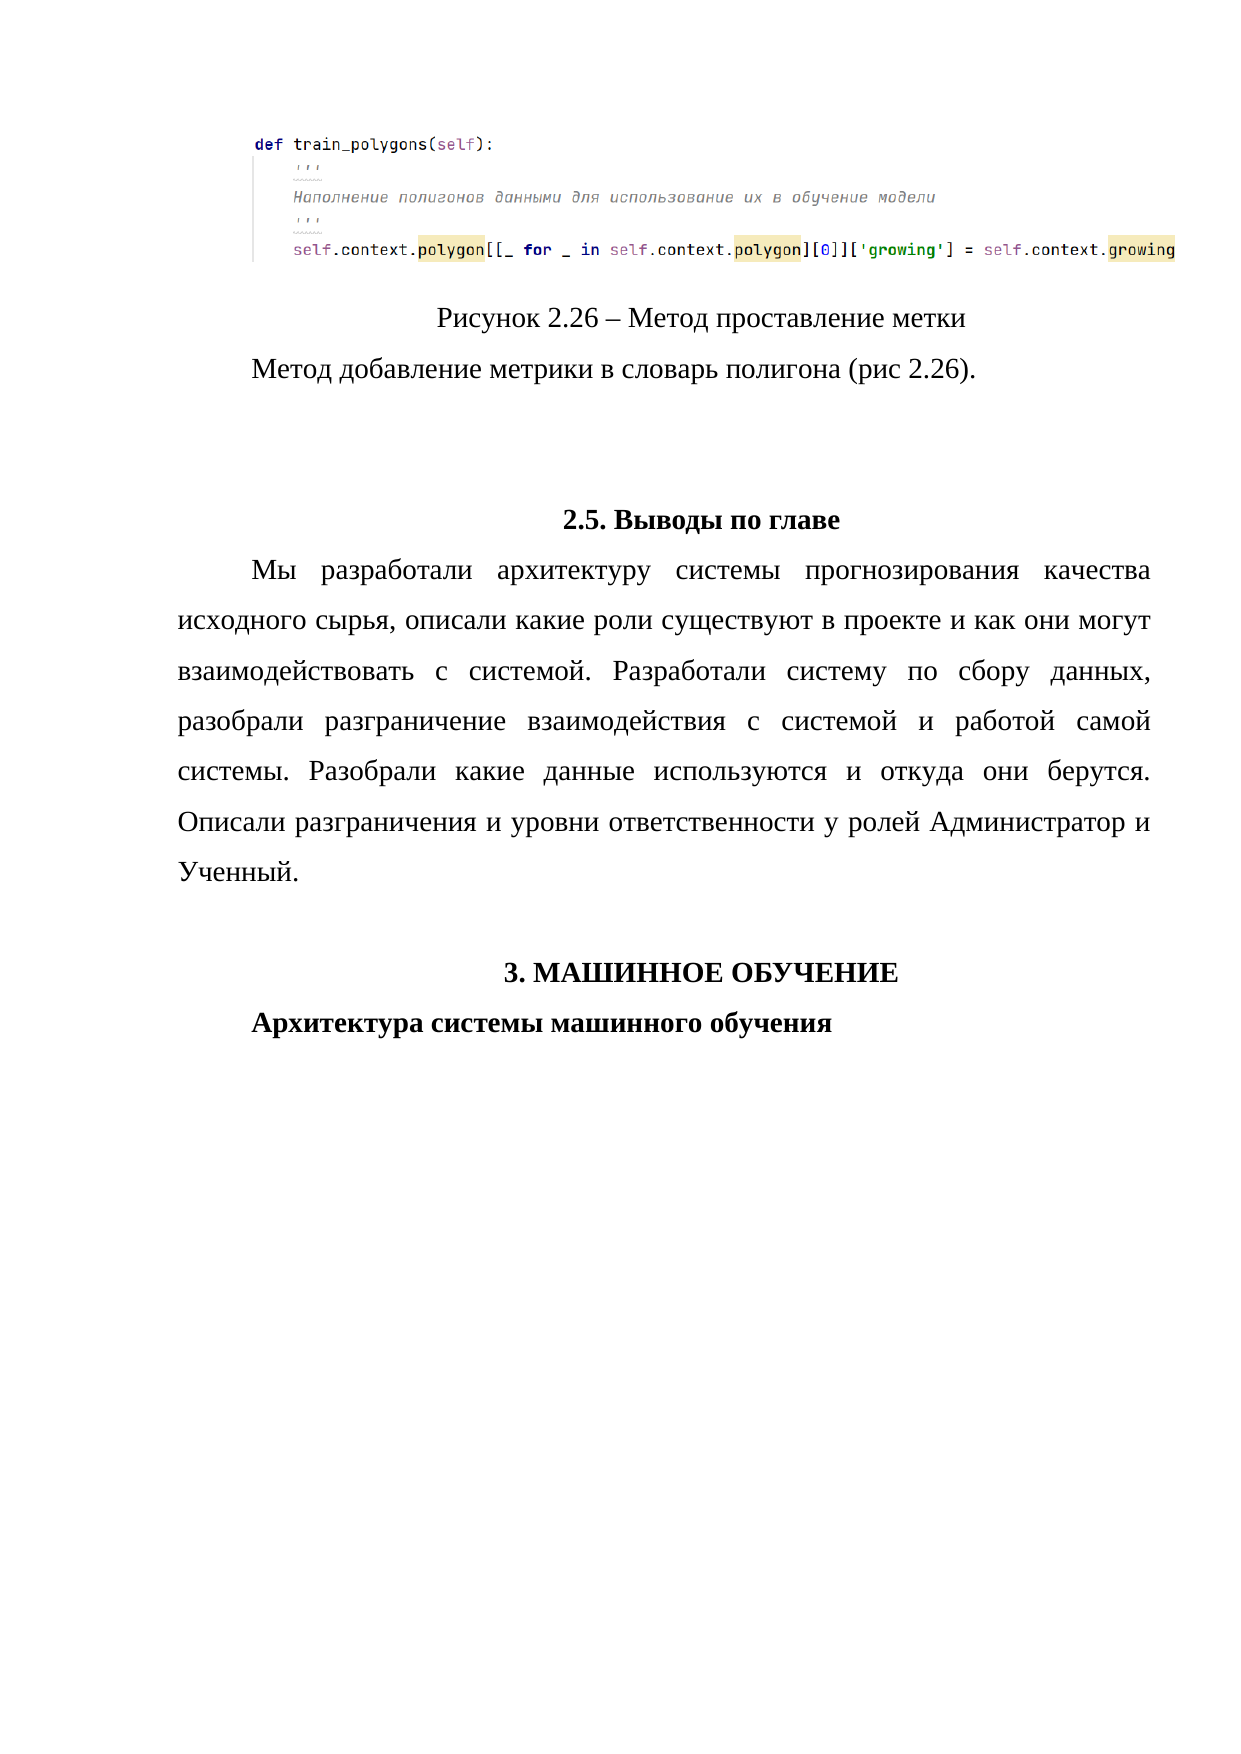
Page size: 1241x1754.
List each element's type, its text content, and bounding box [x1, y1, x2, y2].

picture [251, 118, 1226, 287]
text Метод добавление метрики в словарь полигона (рис 2.26). [177, 351, 1152, 384]
subtitle 2.5. Выводы по главе [177, 502, 1152, 535]
text Рисунок 2.26 – Метод проставление метки [177, 301, 1152, 334]
text Архитектура системы машинного обучения [177, 1005, 1152, 1038]
subtitle 3. МАШИННОЕ ОБУЧЕНИЕ [177, 955, 1152, 988]
text Мы разработали архитектуру системы прогнозирования качества исходного сырья, описали какие роли существуют в проекте и как они могут взаимодействовать с системой. Разработали систему по сбору данных, разобрали разграничение взаимодействия с системой и работой самой системы. Разобрали какие данные используются и откуда они берутся. Описали разграничения и уровни ответственности у ролей Администратор и Ученный. [177, 552, 1152, 888]
